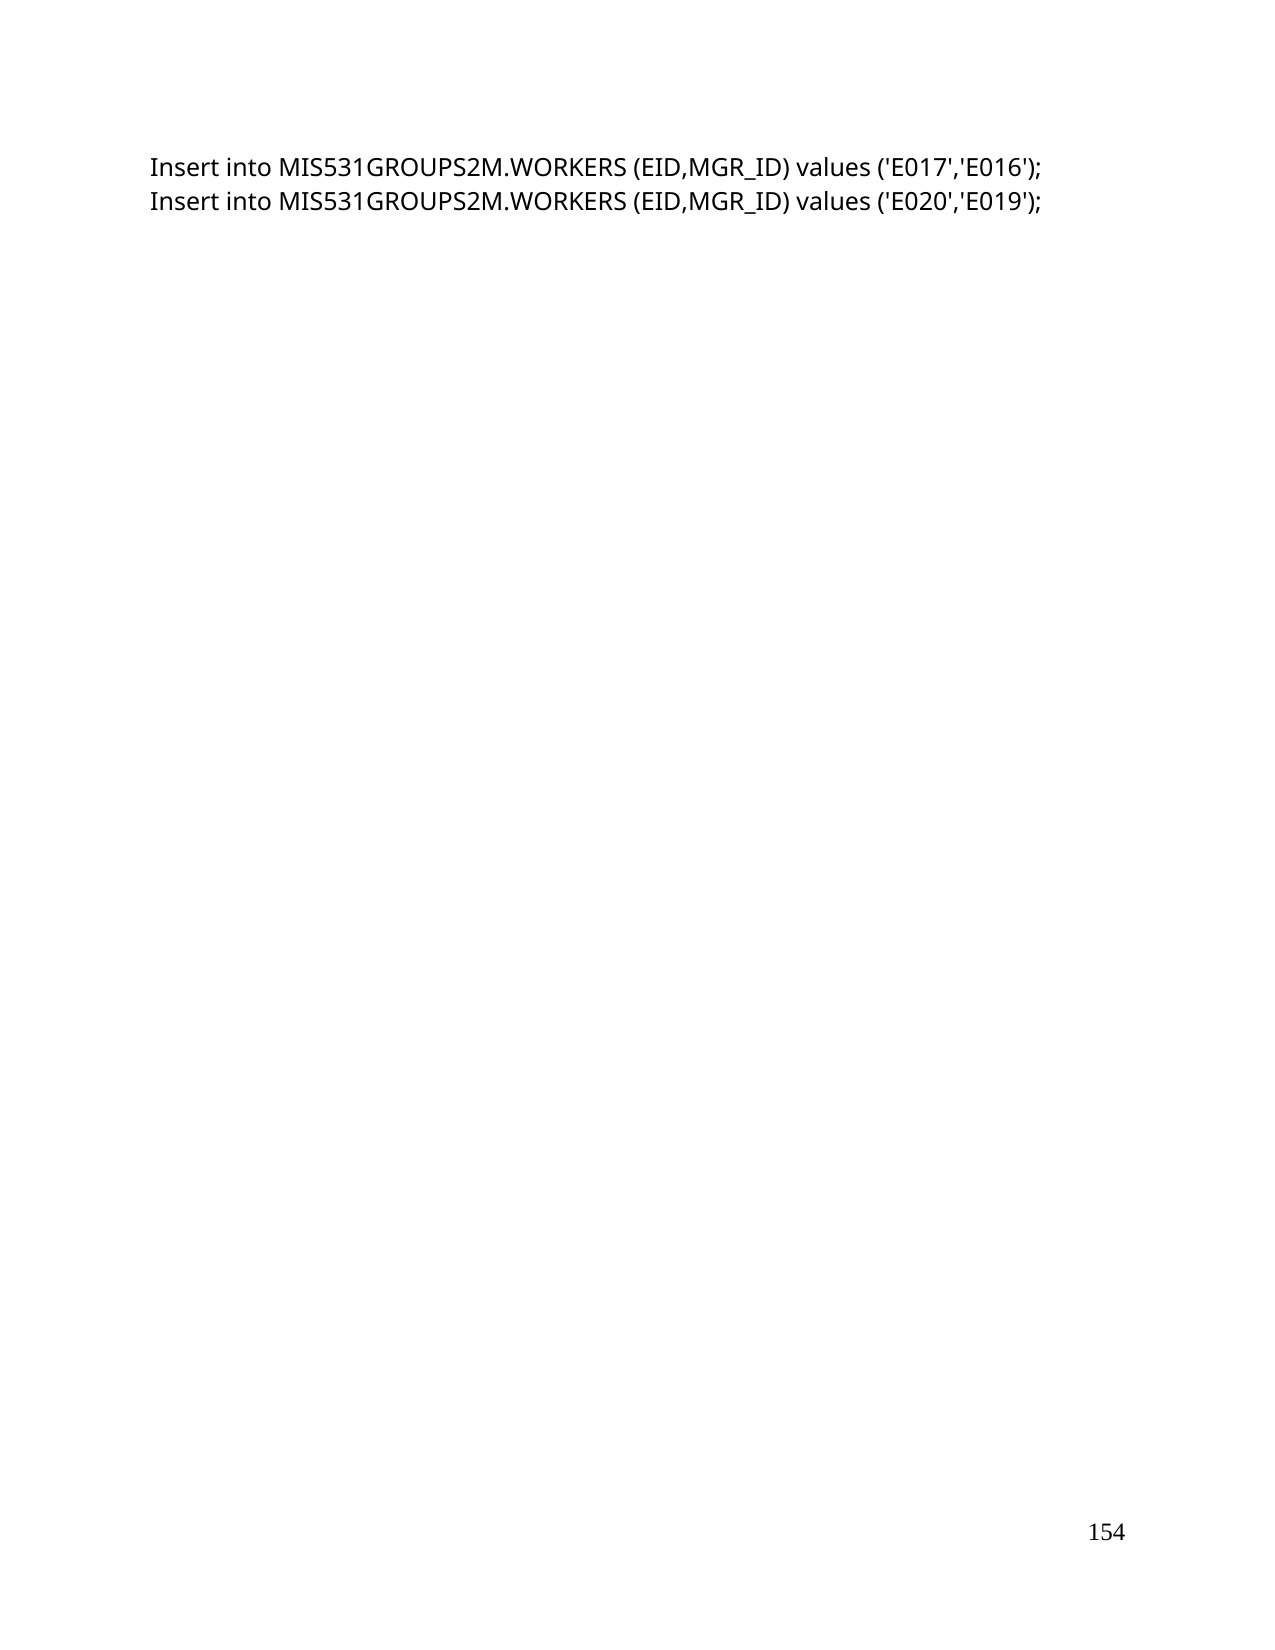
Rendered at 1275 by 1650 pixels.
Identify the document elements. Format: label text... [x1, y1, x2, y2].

text Insert into MIS531GROUPS2M.WORKERS (EID,MGR_ID) values ('E017','E016'); [150, 150, 1125, 184]
text Insert into MIS531GROUPS2M.WORKERS (EID,MGR_ID) values ('E020','E019'); [150, 184, 1125, 218]
